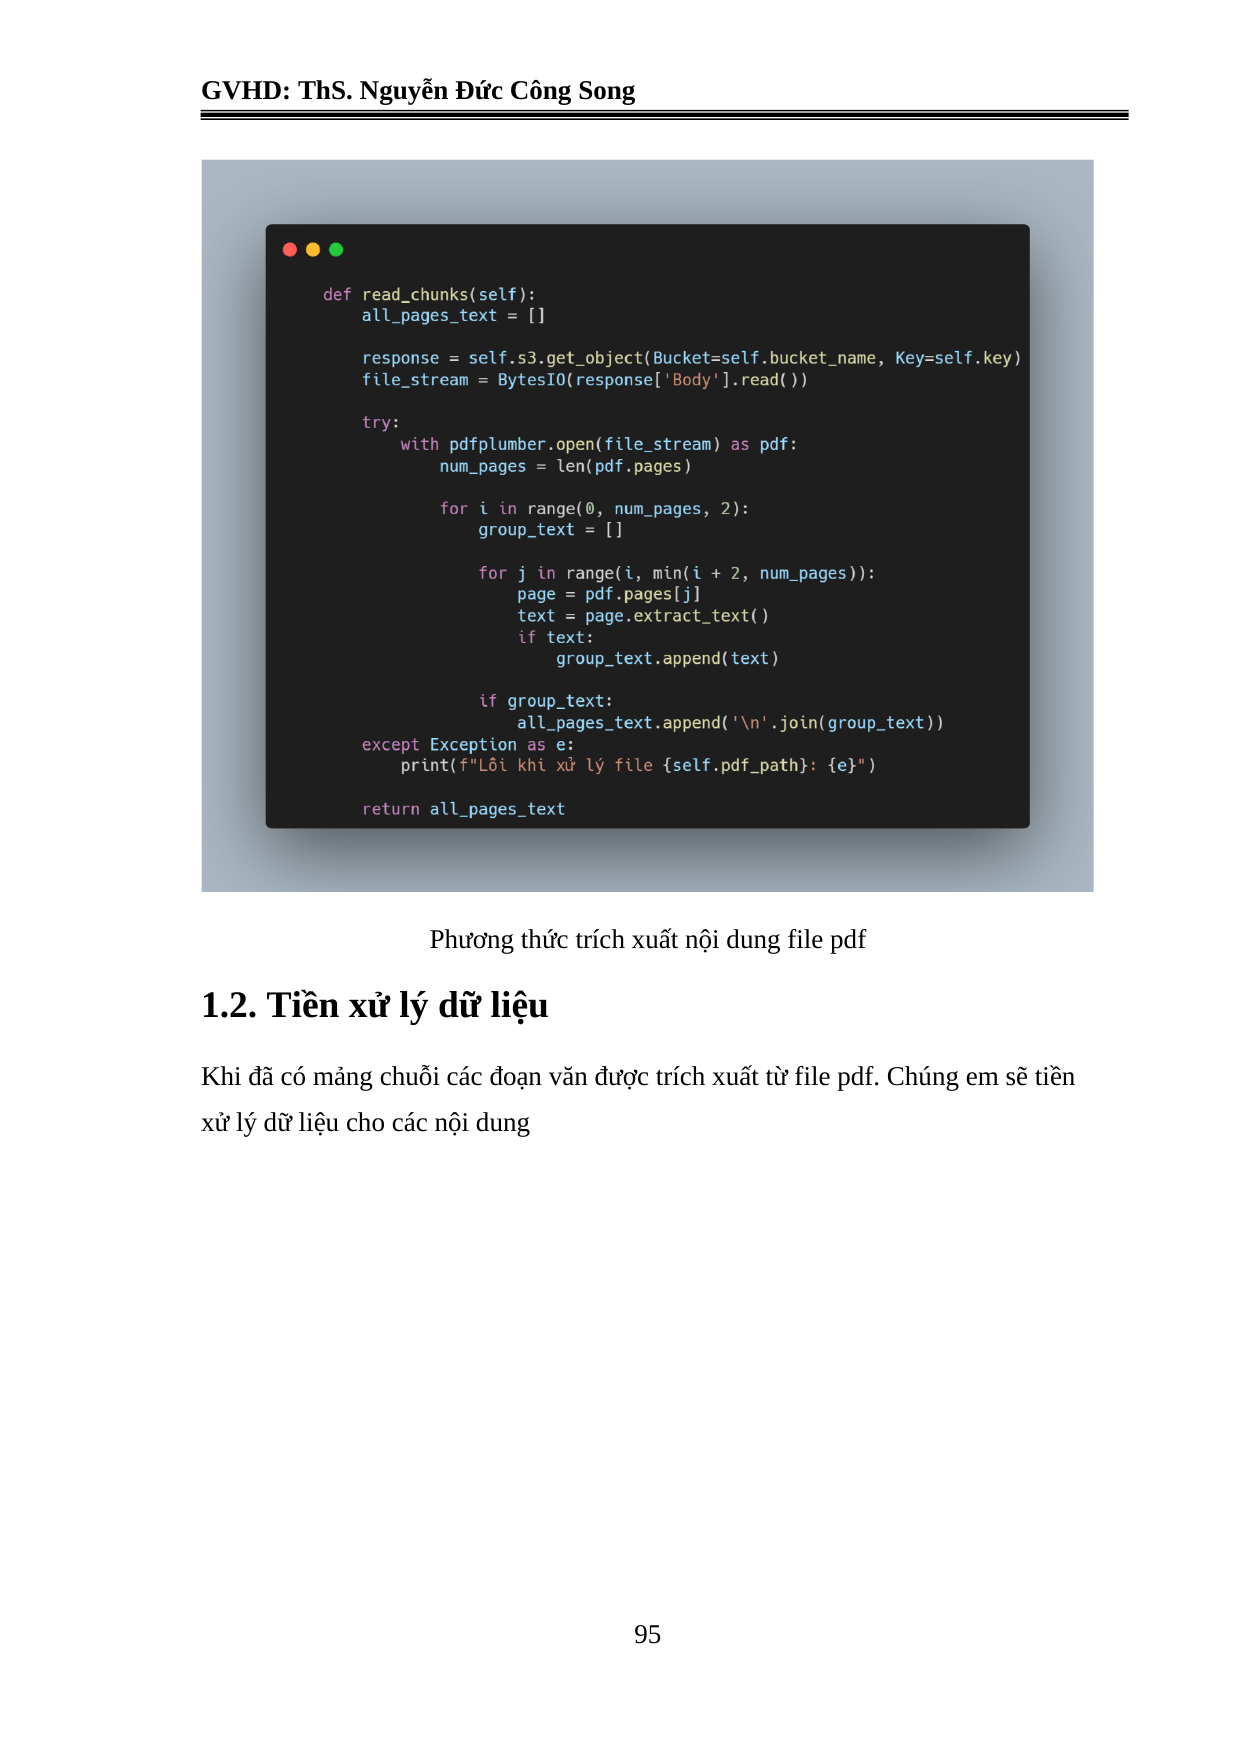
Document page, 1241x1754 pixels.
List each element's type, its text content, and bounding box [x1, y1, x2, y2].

text Tiền xử lý dữ liệu [201, 982, 1094, 1026]
list Khi đã có mảng chuỗi các đoạn văn được trích xuất từ file pdf. Chúng em sẽ tiền xử lý dữ liệu cho các nội dung [201, 1060, 1094, 1137]
picture [201, 159, 1094, 892]
list Phương thức trích xuất nội dung file pdf [201, 923, 1094, 954]
